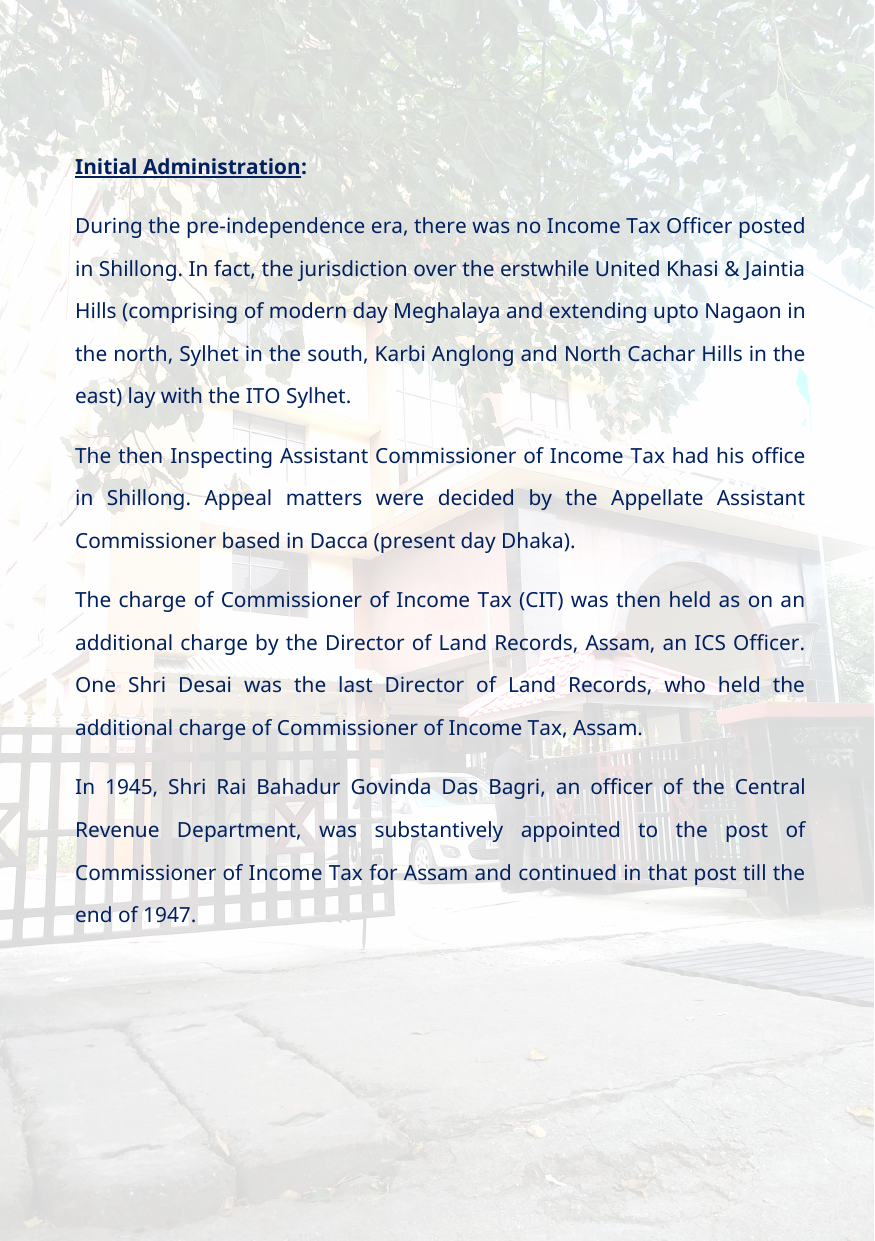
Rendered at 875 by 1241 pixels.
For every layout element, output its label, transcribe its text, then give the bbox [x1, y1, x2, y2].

text During the pre-independence era, there was no Income Tax Officer posted in Shillong. In fact, the jurisdiction over the erstwhile United Khasi & Jaintia Hills (comprising of modern day Meghalaya and extending upto Nagaon in the north, Sylhet in the south, Karbi Anglong and North Cachar Hills in the east) lay with the ITO Sylhet. [75, 211, 806, 410]
text The then Inspecting Assistant Commissioner of Income Tax had his office in Shillong. Appeal matters were decided by the Appellate Assistant Commissioner based in Dacca (present day Dhaka). [75, 441, 806, 554]
text Initial Administration: [75, 152, 806, 180]
text The charge of Commissioner of Income Tax (CIT) was then held as on an additional charge by the Director of Land Records, Assam, an ICS Officer. One Shri Desai was the last Director of Land Records, who held the additional charge of Commissioner of Income Tax, Assam. [75, 585, 806, 742]
text In 1945, Shri Rai Bahadur Govinda Das Bagri, an officer of the Central Revenue Department, was substantively appointed to the post of Commissioner of Income Tax for Assam and continued in that post till the end of 1947. [75, 772, 806, 929]
